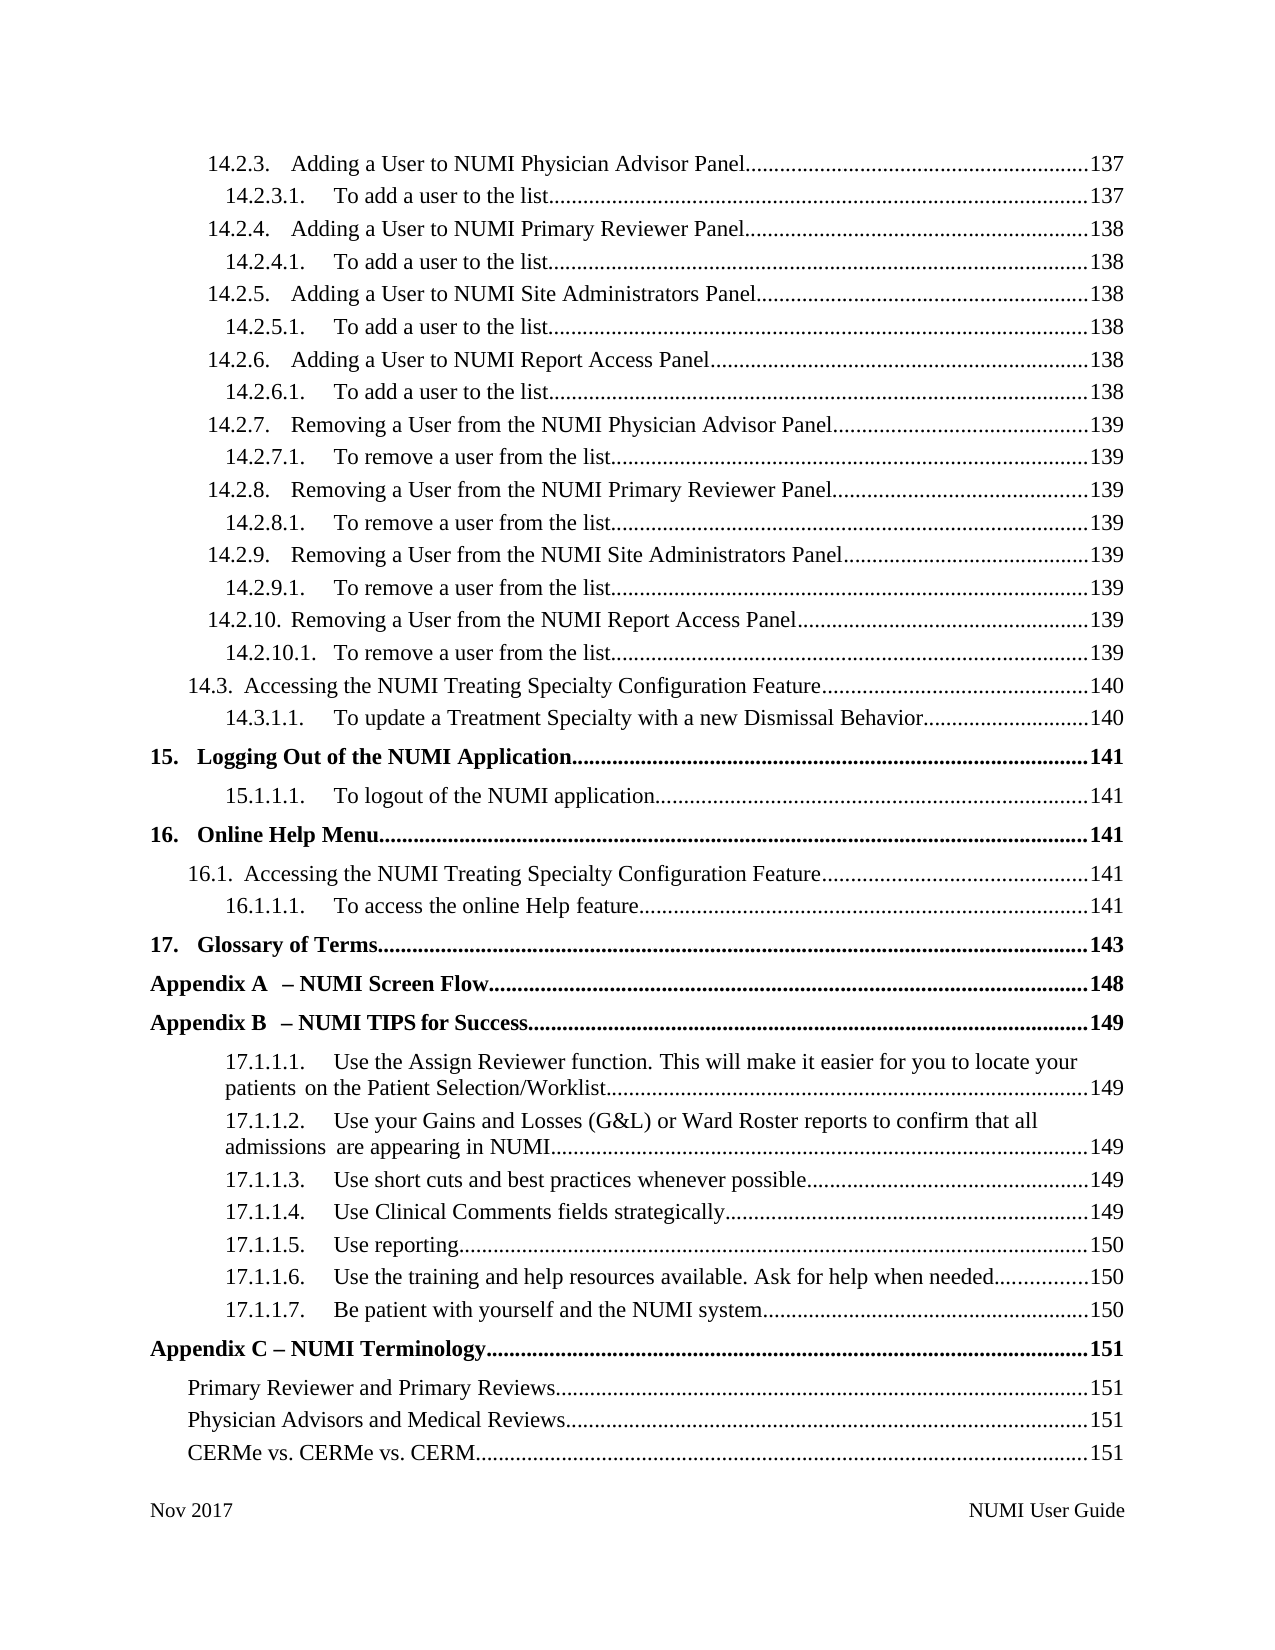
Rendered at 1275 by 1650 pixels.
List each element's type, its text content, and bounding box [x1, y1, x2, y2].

text CERMe vs. CERMe vs. CERM 151 [187, 1439, 1125, 1465]
text 14.2.7.1. To remove a user from the list 139 [225, 443, 1125, 470]
text 14.2.8.1. To remove a user from the list 139 [225, 509, 1125, 535]
text Appendix A – NUMI Screen Flow 148 [150, 970, 1125, 996]
text 16.1. Accessing the NUMI Treating Specialty Configuration Feature 141 [187, 860, 1125, 886]
text Appendix B – NUMI TIPS for Success 149 [150, 1009, 1125, 1035]
text 14.2.9.1. To remove a user from the list 139 [225, 574, 1125, 600]
text 14.2.4.1. To add a user to the list 138 [225, 248, 1125, 274]
text 16. Online Help Menu 141 [150, 821, 1125, 847]
text 14.3.1.1. To update a Treatment Specialty with a new Dismissal Behavior 140 [225, 704, 1125, 731]
text 14.2.6. Adding a User to NUMI Report Access Panel 138 [207, 346, 1125, 372]
text 17.1.1.1. Use the Assign Reviewer function. This will make it easier for you to locate your patients on the Patient Selection/Worklist. 149 [225, 1048, 1125, 1100]
text 14.2.4. Adding a User to NUMI Primary Reviewer Panel 138 [207, 215, 1125, 242]
text 14.2.8. Removing a User from the NUMI Primary Reviewer Panel 139 [207, 476, 1125, 502]
text 14.2.6.1. To add a user to the list 138 [225, 378, 1125, 404]
text 17.1.1.2. Use your Gains and Losses (G&L) or Ward Roster reports to confirm that all admissions are appearing in NUMI. 149 [225, 1107, 1125, 1159]
text 14.2.3.1. To add a user to the list 137 [225, 183, 1125, 209]
text 17.1.1.7. Be patient with yourself and the NUMI system 150 [225, 1296, 1125, 1322]
text Appendix C – NUMI Terminology 151 [150, 1335, 1125, 1361]
text 17.1.1.5. Use reporting 150 [225, 1231, 1125, 1257]
text 14.2.10.1. To remove a user from the list 139 [225, 639, 1125, 665]
text 14.2.5.1. To add a user to the list 138 [225, 313, 1125, 339]
text 17.1.1.4. Use Clinical Comments fields strategically. 149 [225, 1198, 1125, 1224]
text 15. Logging Out of the NUMI Application 141 [150, 743, 1125, 769]
text 14.2.9. Removing a User from the NUMI Site Administrators Panel 139 [207, 541, 1125, 568]
text Physician Advisors and Medical Reviews 151 [187, 1406, 1125, 1433]
text 14.2.7. Removing a User from the NUMI Physician Advisor Panel 139 [207, 411, 1125, 437]
text 14.2.5. Adding a User to NUMI Site Administrators Panel 138 [207, 280, 1125, 307]
text 17. Glossary of Terms 143 [150, 931, 1125, 957]
text 14.2.3. Adding a User to NUMI Physician Advisor Panel 137 [207, 150, 1125, 176]
text 16.1.1.1. To access the online Help feature 141 [225, 892, 1125, 919]
text Primary Reviewer and Primary Reviews 151 [187, 1374, 1125, 1400]
text 17.1.1.6. Use the training and help resources available. Ask for help when needed. 150 [225, 1263, 1125, 1290]
text 14.3. Accessing the NUMI Treating Specialty Configuration Feature 140 [187, 672, 1125, 698]
text 14.2.10. Removing a User from the NUMI Report Access Panel 139 [207, 606, 1125, 633]
text 15.1.1.1. To logout of the NUMI application 141 [225, 782, 1125, 808]
text 17.1.1.3. Use short cuts and best practices whenever possible. 149 [225, 1166, 1125, 1192]
